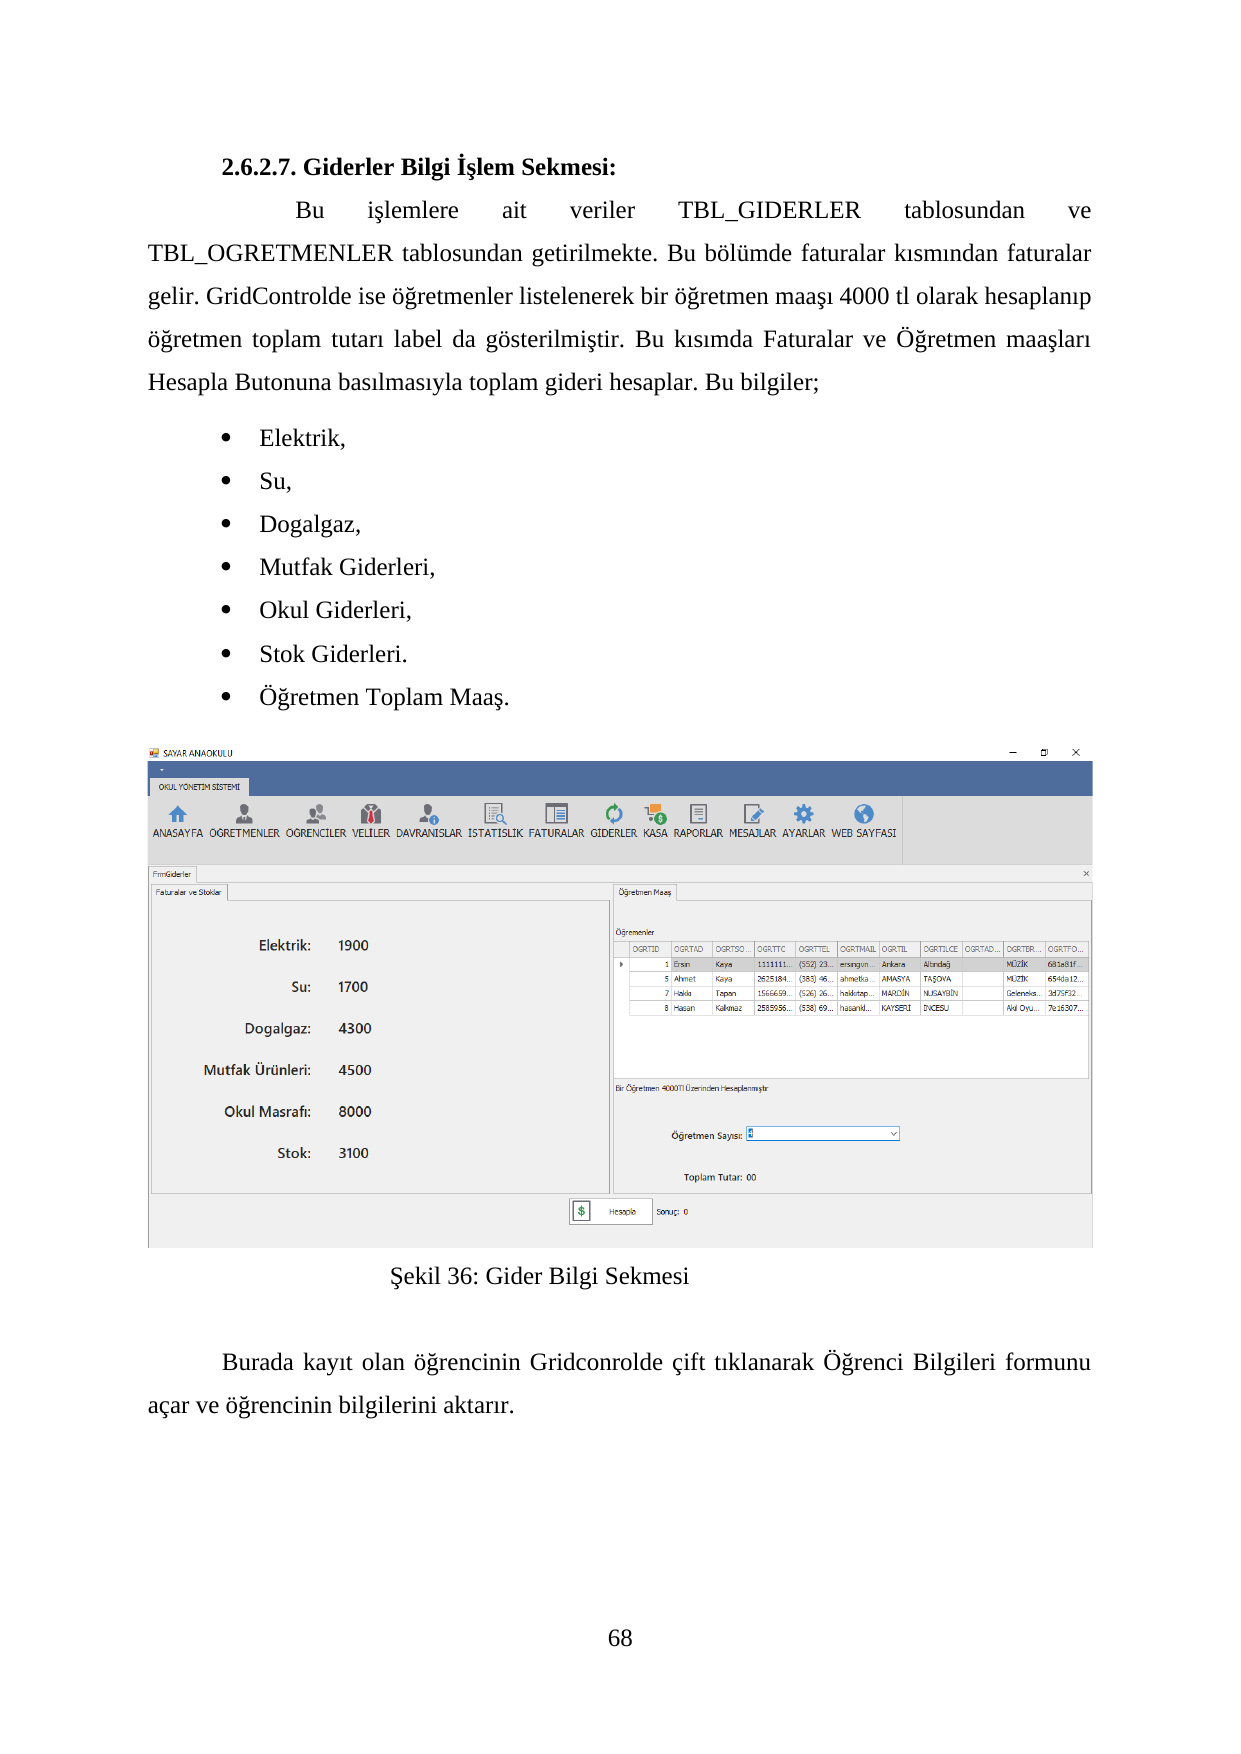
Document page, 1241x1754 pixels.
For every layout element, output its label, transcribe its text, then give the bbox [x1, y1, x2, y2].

list Okul Giderleri, [222, 596, 1092, 624]
list Elektrik, [222, 423, 1092, 452]
list Su, [222, 466, 1092, 495]
list Mutfak Giderleri, [222, 552, 1092, 581]
list Dogalgaz, [222, 509, 1092, 538]
list Öğretmen Toplam Maaş. [222, 682, 1092, 711]
text Bu işlemlere ait veriler TBL_GIDERLER tablosundan ve TBL_OGRETMENLER tablosundan getirilmekte. Bu bölümde faturalar kısmından faturalar gelir. GridControlde ise öğretmenler listelenerek bir öğretmen maaşı 4000 tl olarak hesaplanıp öğretmen toplam tutarı label da gösterilmiştir. Bu kısımda Faturalar ve Öğretmen maaşları Hesapla Butonuna basılmasıyla toplam gideri hesaplar. Bu bilgiler; [148, 195, 1092, 396]
list Stok Giderleri. [222, 639, 1092, 667]
text Burada kayıt olan öğrencinin Gridconrolde çift tıklanarak Öğrenci Bilgileri formunu açar ve öğrencinin bilgilerini aktarır. [148, 1347, 1092, 1419]
picture [147, 745, 1093, 1248]
subtitle 2.6.2.7. Giderler Bilgi İşlem Sekmesi: [148, 152, 1092, 181]
